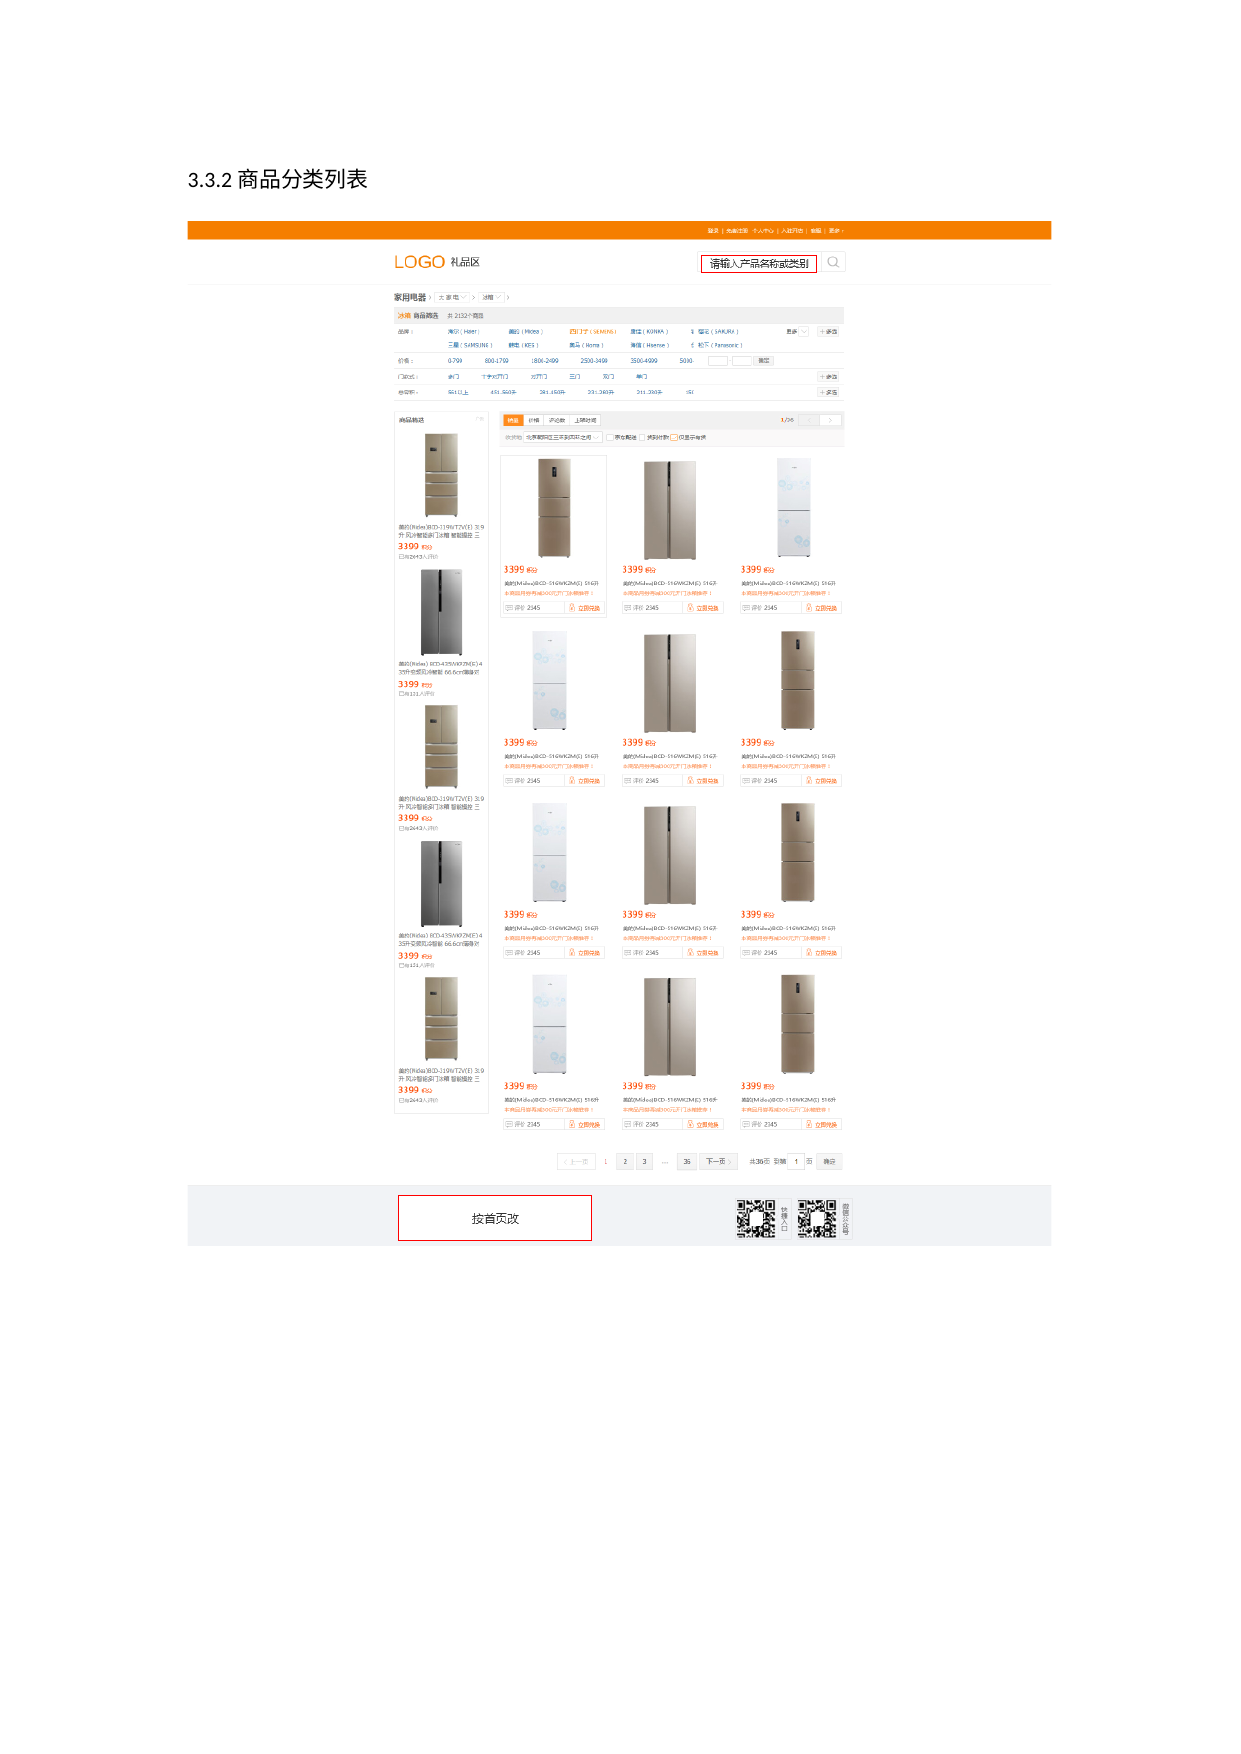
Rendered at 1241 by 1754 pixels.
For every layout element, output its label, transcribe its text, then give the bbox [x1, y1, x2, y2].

subtitle 3.3.2 商品分类列表 [187, 162, 1053, 194]
picture [187, 221, 1052, 1246]
